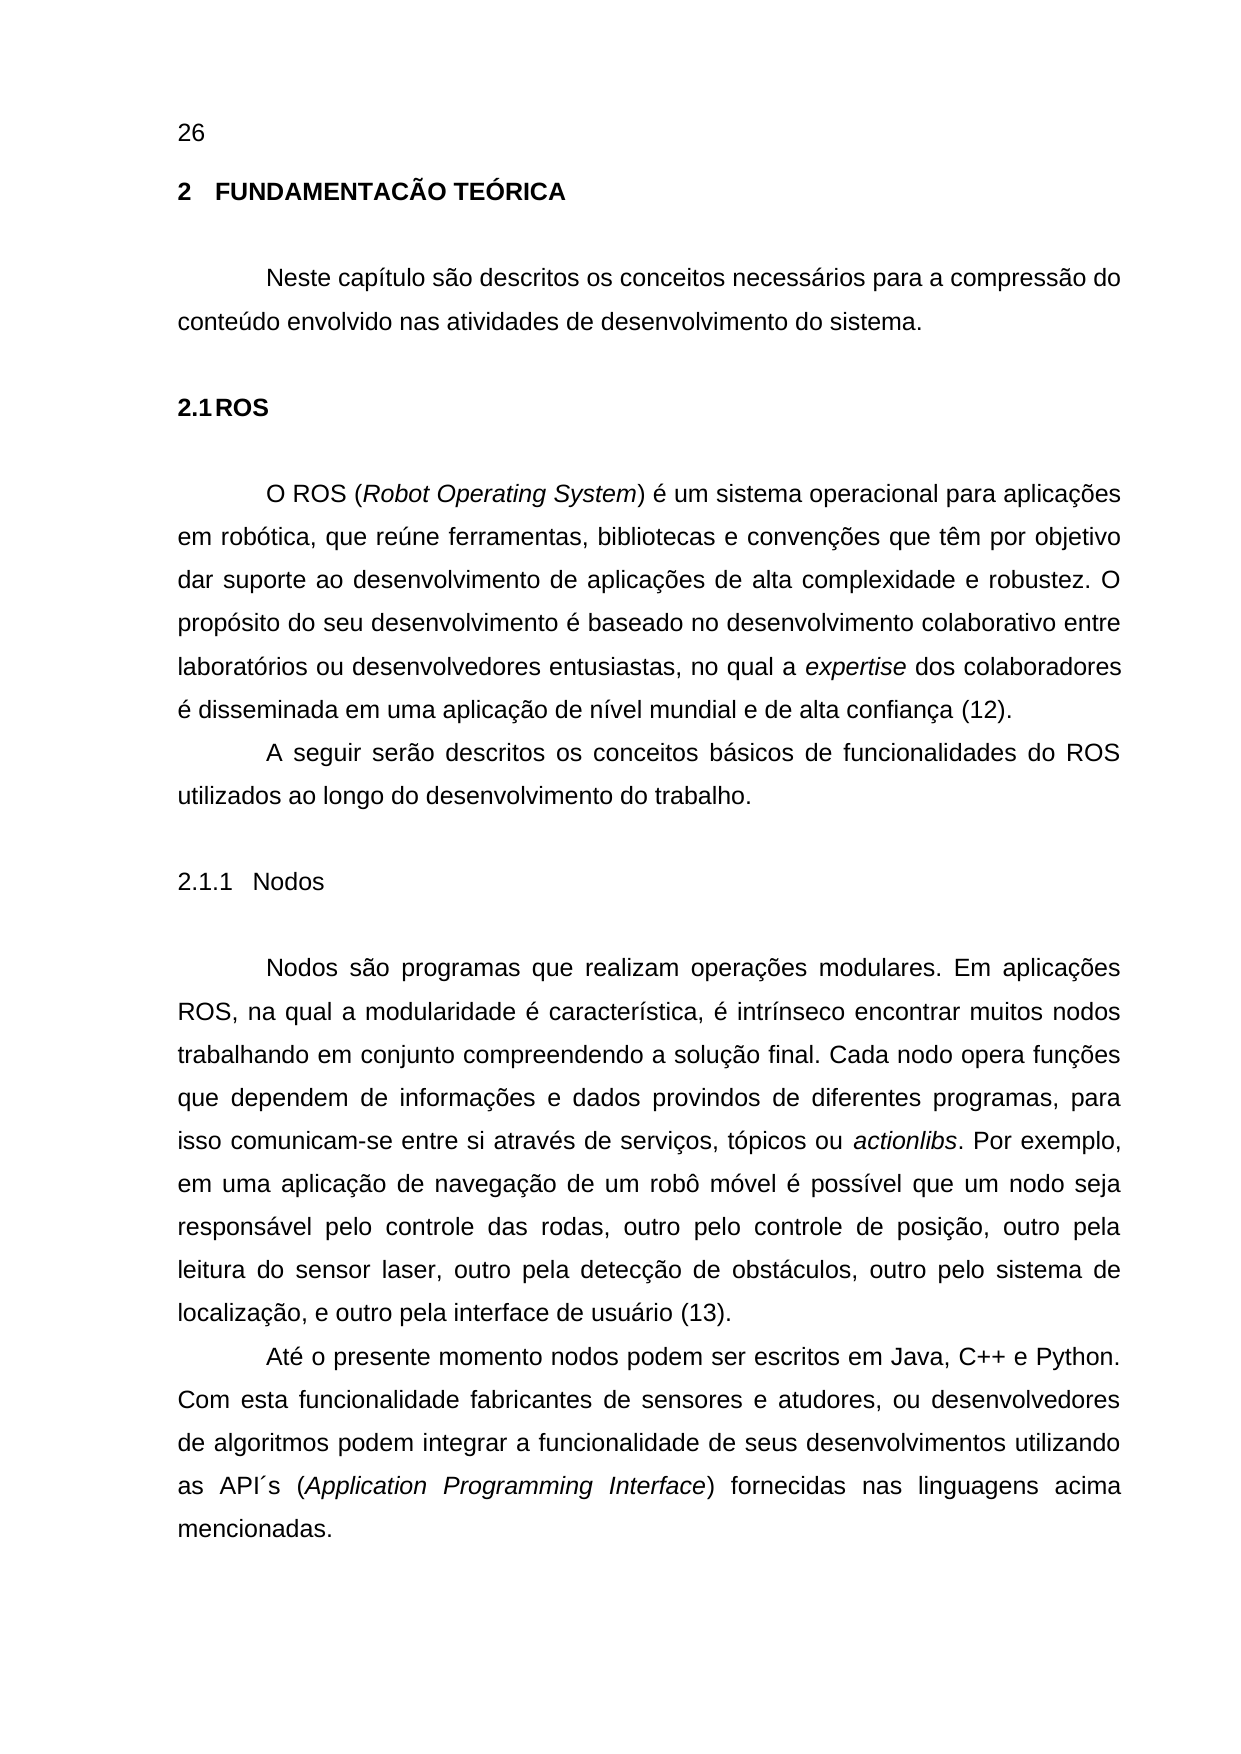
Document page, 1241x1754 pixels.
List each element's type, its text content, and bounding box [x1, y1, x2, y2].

text A seguir serão descritos os conceitos básicos de funcionalidades do ROS utilizados ao longo do desenvolvimento do trabalho. [177, 738, 1122, 810]
subtitle ROS [177, 393, 1122, 422]
subtitle Nodos [177, 867, 1122, 896]
text Até o presente momento nodos podem ser escritos em Java, C++ e Python. Com esta funcionalidade fabricantes de sensores e atudores, ou desenvolvedores de algoritmos podem integrar a funcionalidade de seus desenvolvimentos utilizando as API´s (Application Programming Interface) fornecidas nas linguagens acima mencionadas. [177, 1342, 1122, 1543]
text O ROS (Robot Operating System) é um sistema operacional para aplicações em robótica, que reúne ferramentas, bibliotecas e convenções que têm por objetivo dar suporte ao desenvolvimento de aplicações de alta complexidade e robustez. O propósito do seu desenvolvimento é baseado no desenvolvimento colaborativo entre laboratórios ou desenvolvedores entusiastas, no qual a expertise dos colaboradores é disseminada em uma aplicação de nível mundial e de alta confiança. [177, 479, 1122, 723]
text Nodos são programas que realizam operações modulares. Em aplicações ROS, na qual a modularidade é característica, é intrínseco encontrar muitos nodos trabalhando em conjunto compreendendo a solução final. Cada nodo opera funções que dependem de informações e dados provindos de diferentes programas, para isso comunicam-se entre si através de serviços, tópicos ou actionlibs. Por exemplo, em uma aplicação de navegação de um robô móvel é possível que um nodo seja responsável pelo controle das rodas, outro pelo controle de posição, outro pela leitura do sensor laser, outro pela detecção de obstáculos, outro pelo sistema de localização, e outro pela interface de usuário. [177, 953, 1122, 1327]
text Neste capítulo são descritos os conceitos necessários para a compressão do conteúdo envolvido nas atividades de desenvolvimento do sistema. [177, 263, 1122, 335]
subtitle FUNDAMENTACÃO TEÓRICA [177, 177, 1122, 206]
